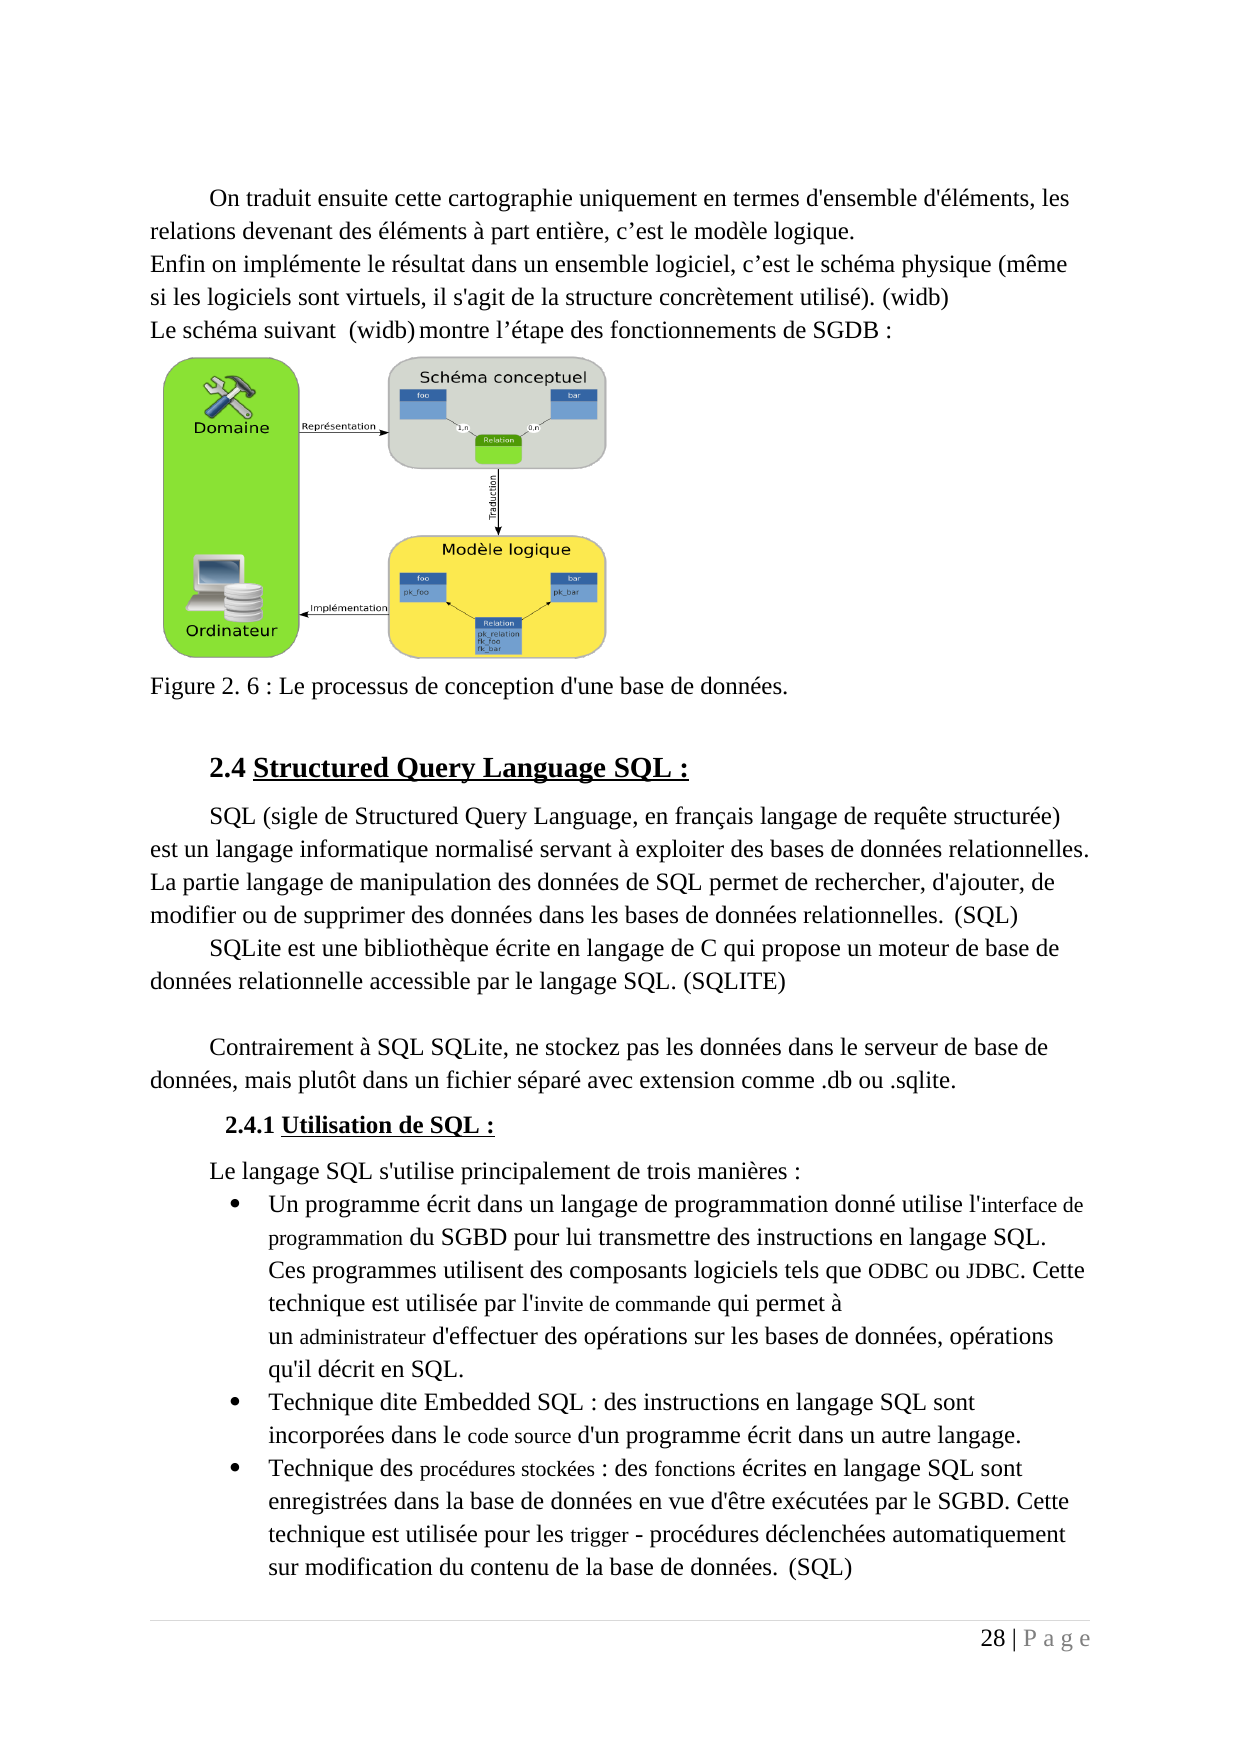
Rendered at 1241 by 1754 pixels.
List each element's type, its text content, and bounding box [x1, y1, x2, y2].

list Un programme écrit dans un langage de programmation donné utilise l'interface de programmation du SGBD pour lui transmettre des instructions en langage SQL. Ces programmes utilisent des composants logiciels tels que ODBC ou JDBC. Cette technique est utilisée par l'invite de commande qui permet à un administrateur d'effectuer des opérations sur les bases de données, opérations qu'il décrit en SQL. [231, 1189, 1090, 1382]
list Technique des procédures stockées : des fonctions écrites en langage SQL sont enregistrées dans la base de données en vue d'être exécutées par le SGBD. Cette technique est utilisée pour les trigger - procédures déclenchées automatiquement sur modification du contenu de la base de données. [231, 1453, 1090, 1581]
text Contrairement à SQL SQLite, ne stockez pas les données dans le serveur de base de données, mais plutôt dans un fichier séparé avec extension comme .db ou .sqlite. [150, 1032, 1090, 1094]
picture [150, 348, 618, 667]
text Utilisation de SQL : [225, 1111, 1090, 1139]
text Le schéma suivant montre l’étape des fonctionnements de SGDB : [150, 315, 1090, 344]
text Le langage SQL s'utilise principalement de trois manières : [150, 1156, 1090, 1185]
text Structured Query Language SQL : [209, 750, 1090, 783]
text Enfin on implémente le résultat dans un ensemble logiciel, c’est le schéma physique (même si les logiciels sont virtuels, il s'agit de la structure concrètement utilisé). [150, 249, 1090, 311]
text SQL (sigle de Structured Query Language, en français langage de requête structurée) est un langage informatique normalisé servant à exploiter des bases de données relationnelles. La partie langage de manipulation des données de SQL permet de rechercher, d'ajouter, de modifier ou de supprimer des données dans les bases de données relationnelles. [150, 801, 1090, 929]
text SQLite est une bibliothèque écrite en langage de C qui propose un moteur de base de données relationnelle accessible par le langage SQL. [150, 933, 1090, 995]
text On traduit ensuite cette cartographie uniquement en termes d'ensemble d'éléments, les relations devenant des éléments à part entière, c’est le modèle logique. [150, 183, 1090, 245]
list Technique dite Embedded SQL : des instructions en langage SQL sont incorporées dans le code source d'un programme écrit dans un autre langage. [231, 1387, 1090, 1448]
